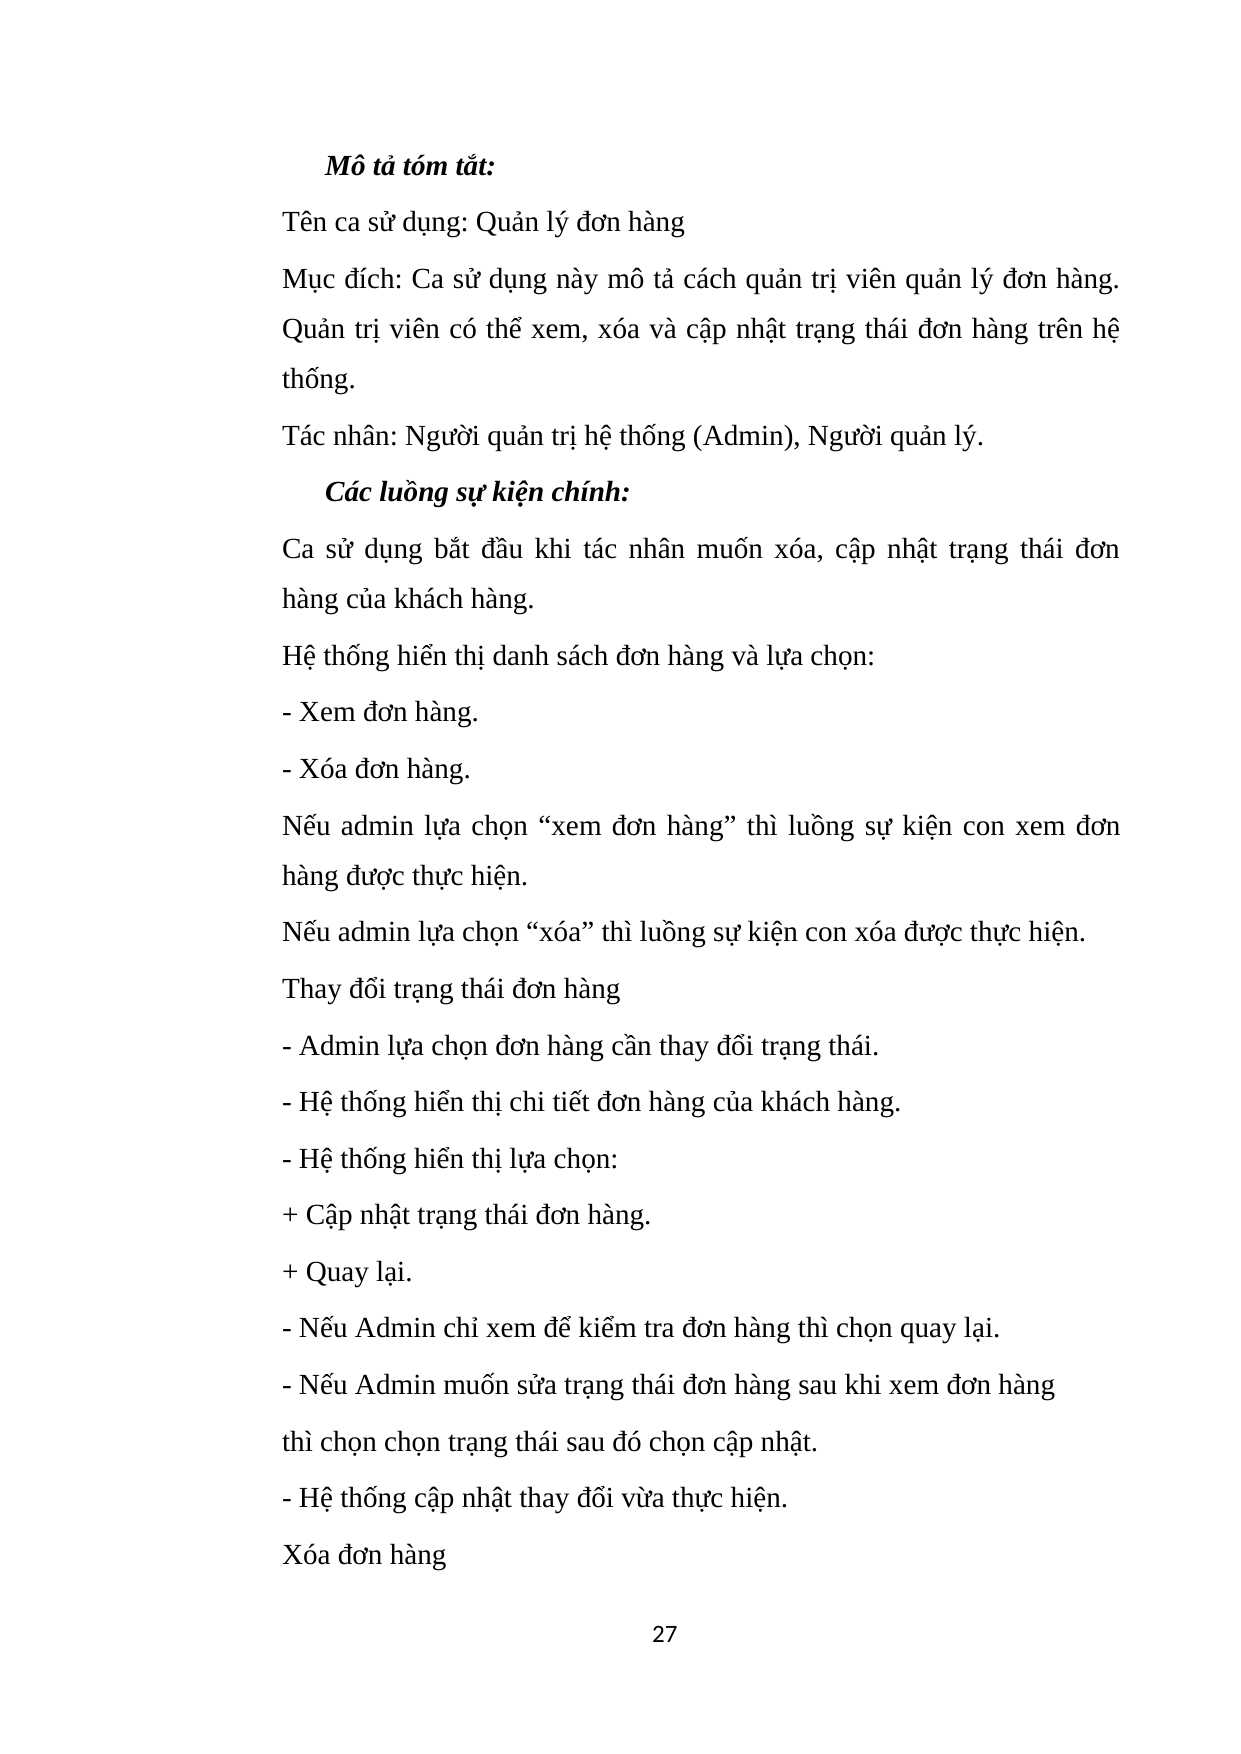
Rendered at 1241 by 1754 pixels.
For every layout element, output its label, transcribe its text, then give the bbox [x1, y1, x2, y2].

text - Hệ thống hiển thị chi tiết đơn hàng của khách hàng. [282, 1084, 1122, 1118]
text Xóa đơn hàng [282, 1537, 1122, 1570]
text - Xóa đơn hàng. [282, 751, 1122, 785]
text Thay đổi trạng thái đơn hàng [282, 971, 1122, 1005]
text - Admin lựa chọn đơn hàng cần thay đổi trạng thái. [282, 1028, 1122, 1061]
text + Quay lại. [282, 1254, 1122, 1287]
text Tác nhân: Người quản trị hệ thống (Admin), Người quản lý. [282, 418, 1122, 452]
text - Xem đơn hàng. [282, 694, 1122, 728]
text - Hệ thống cập nhật thay đổi vừa thực hiện. [282, 1480, 1122, 1514]
text Các luồng sự kiện chính: [282, 474, 1122, 508]
text thì chọn chọn trạng thái sau đó chọn cập nhật. [282, 1424, 1122, 1457]
text Nếu admin lựa chọn “xem đơn hàng” thì luồng sự kiện con xem đơn hàng được thực hiện. [282, 808, 1122, 892]
text Mục đích: Ca sử dụng này mô tả cách quản trị viên quản lý đơn hàng. Quản trị viên có thể xem, xóa và cập nhật trạng thái đơn hàng trên hệ thống. [282, 261, 1122, 395]
text Nếu admin lựa chọn “xóa” thì luồng sự kiện con xóa được thực hiện. [282, 914, 1122, 948]
text - Nếu Admin muốn sửa trạng thái đơn hàng sau khi xem đơn hàng [282, 1367, 1122, 1401]
text Tên ca sử dụng: Quản lý đơn hàng [282, 204, 1122, 238]
text Ca sử dụng bắt đầu khi tác nhân muốn xóa, cập nhật trạng thái đơn hàng của khách hàng. [282, 531, 1122, 615]
text Hệ thống hiển thị danh sách đơn hàng và lựa chọn: [282, 638, 1122, 672]
text - Nếu Admin chỉ xem để kiểm tra đơn hàng thì chọn quay lại. [282, 1311, 1122, 1344]
text + Cập nhật trạng thái đơn hàng. [282, 1197, 1122, 1231]
text Mô tả tóm tắt: [282, 148, 1122, 181]
text - Hệ thống hiển thị lựa chọn: [282, 1141, 1122, 1174]
